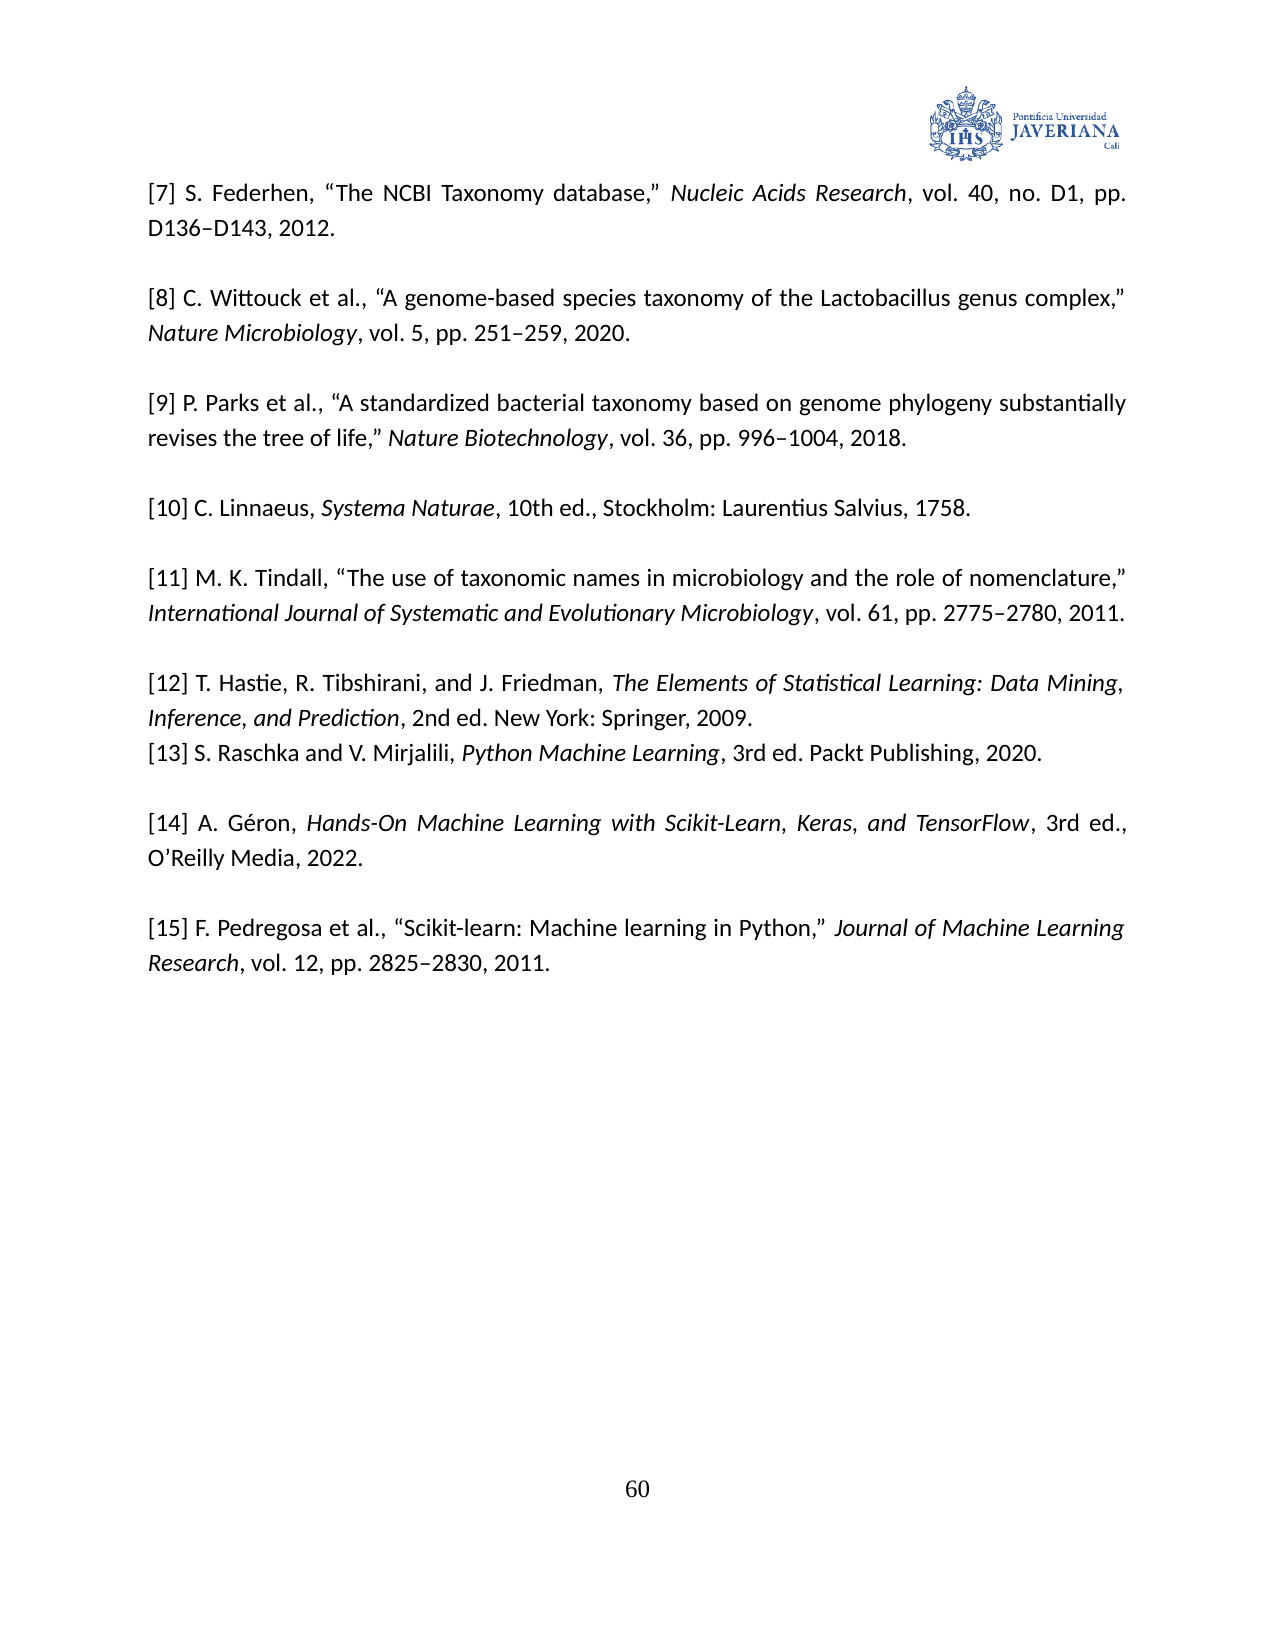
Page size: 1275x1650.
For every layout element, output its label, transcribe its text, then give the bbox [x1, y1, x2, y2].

text [13] S. Raschka and V. Mirjalili, Python Machine Learning, 3rd ed. Packt Publishing, 2020. [148, 737, 1127, 768]
text [11] M. K. Tindall, “The use of taxonomic names in microbiology and the role of nomenclature,” International Journal of Systematic and Evolutionary Microbiology, vol. 61, pp. 2775–2780, 2011. [148, 562, 1127, 628]
text [15] F. Pedregosa et al., “Scikit-learn: Machine learning in Python,” Journal of Machine Learning Research, vol. 12, pp. 2825–2830, 2011. [148, 912, 1127, 978]
text [9] P. Parks et al., “A standardized bacterial taxonomy based on genome phylogeny substantially revises the tree of life,” Nature Biotechnology, vol. 36, pp. 996–1004, 2018. [148, 387, 1127, 453]
text [10] C. Linnaeus, Systema Naturae, 10th ed., Stockholm: Laurentius Salvius, 1758. [148, 492, 1127, 523]
text [14] A. Géron, Hands-On Machine Learning with Scikit-Learn, Keras, and TensorFlow, 3rd ed., O’Reilly Media, 2022. [148, 807, 1127, 873]
text [7] S. Federhen, “The NCBI Taxonomy database,” Nucleic Acids Research, vol. 40, no. D1, pp. D136–D143, 2012. [148, 177, 1127, 243]
text [8] C. Wittouck et al., “A genome-based species taxonomy of the Lactobacillus genus complex,” Nature Microbiology, vol. 5, pp. 251–259, 2020. [148, 282, 1127, 348]
text [12] T. Hastie, R. Tibshirani, and J. Friedman, The Elements of Statistical Learning: Data Mining, Inference, and Prediction, 2nd ed. New York: Springer, 2009. [148, 667, 1127, 733]
picture [920, 75, 1128, 172]
